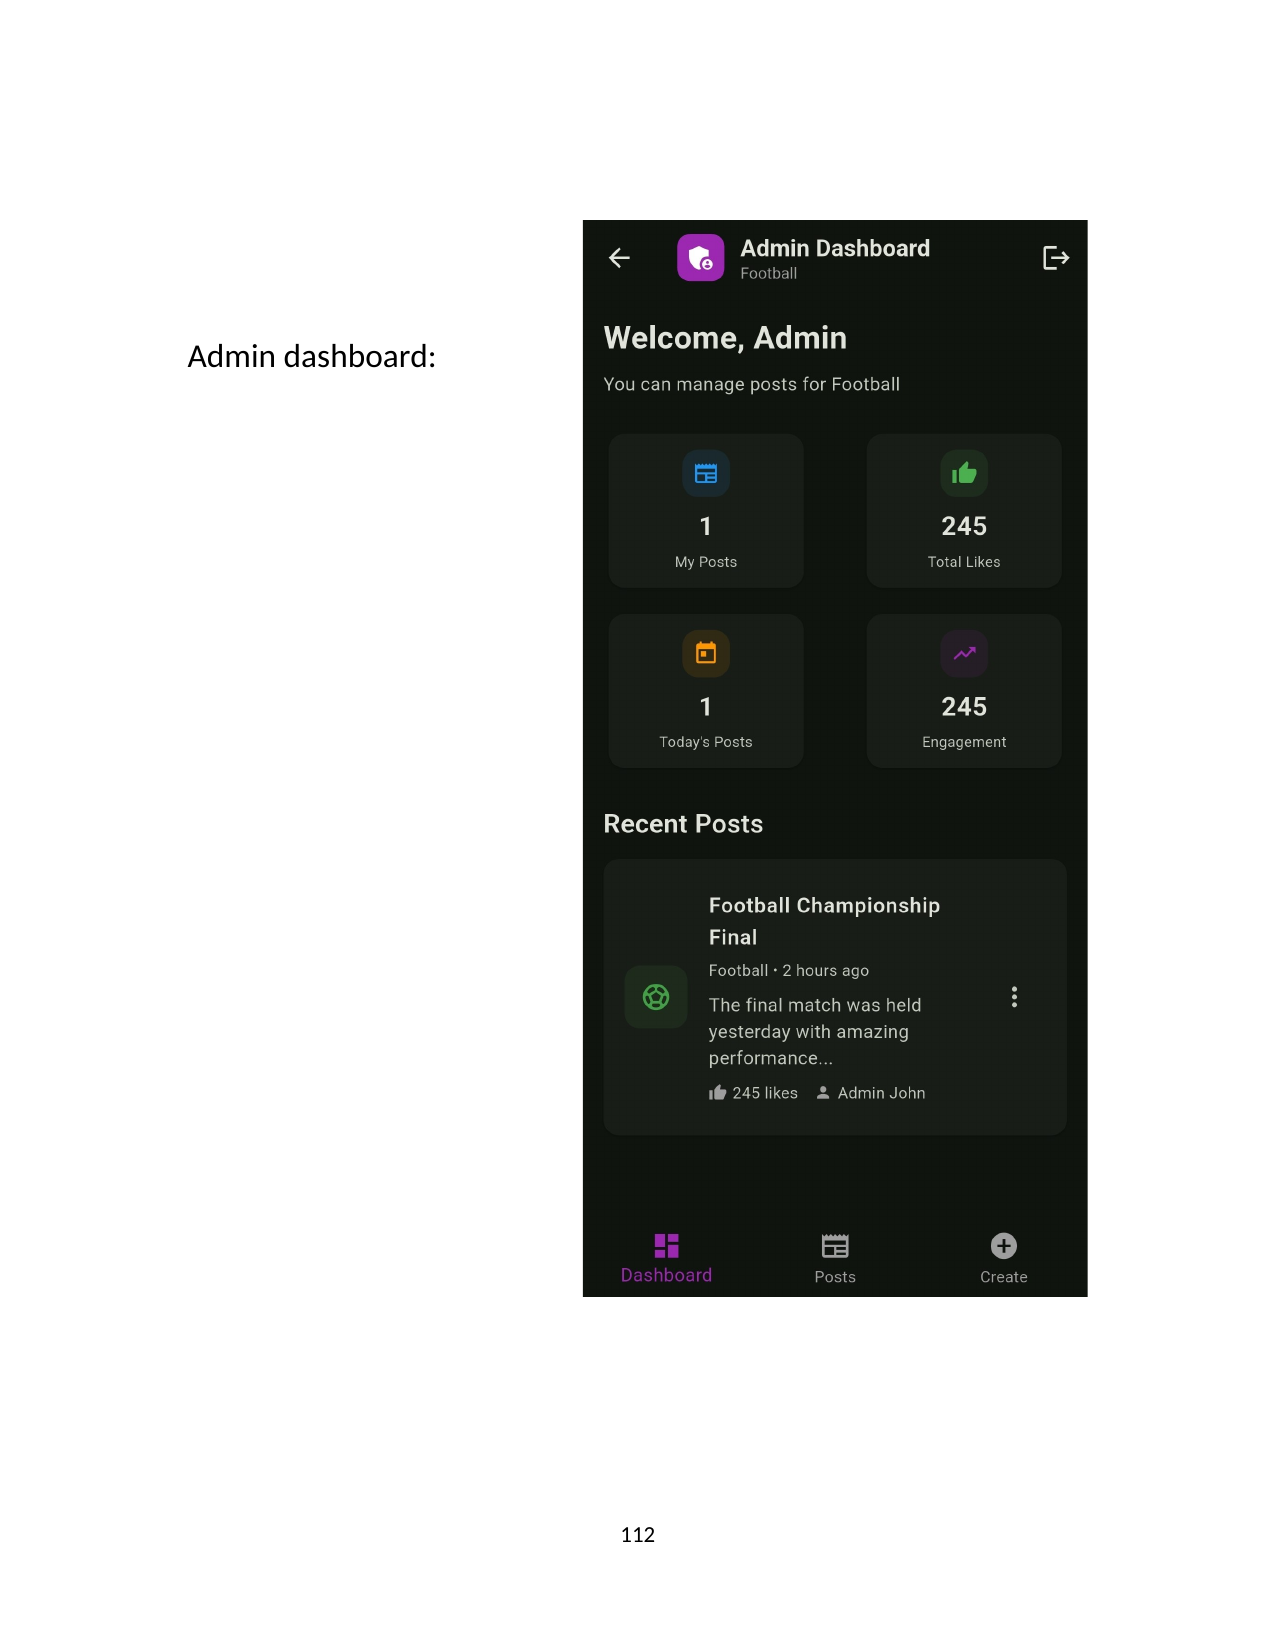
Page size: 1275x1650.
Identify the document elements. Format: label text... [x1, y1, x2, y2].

text Admin dashboard: [187, 335, 582, 376]
picture [582, 220, 1088, 1297]
